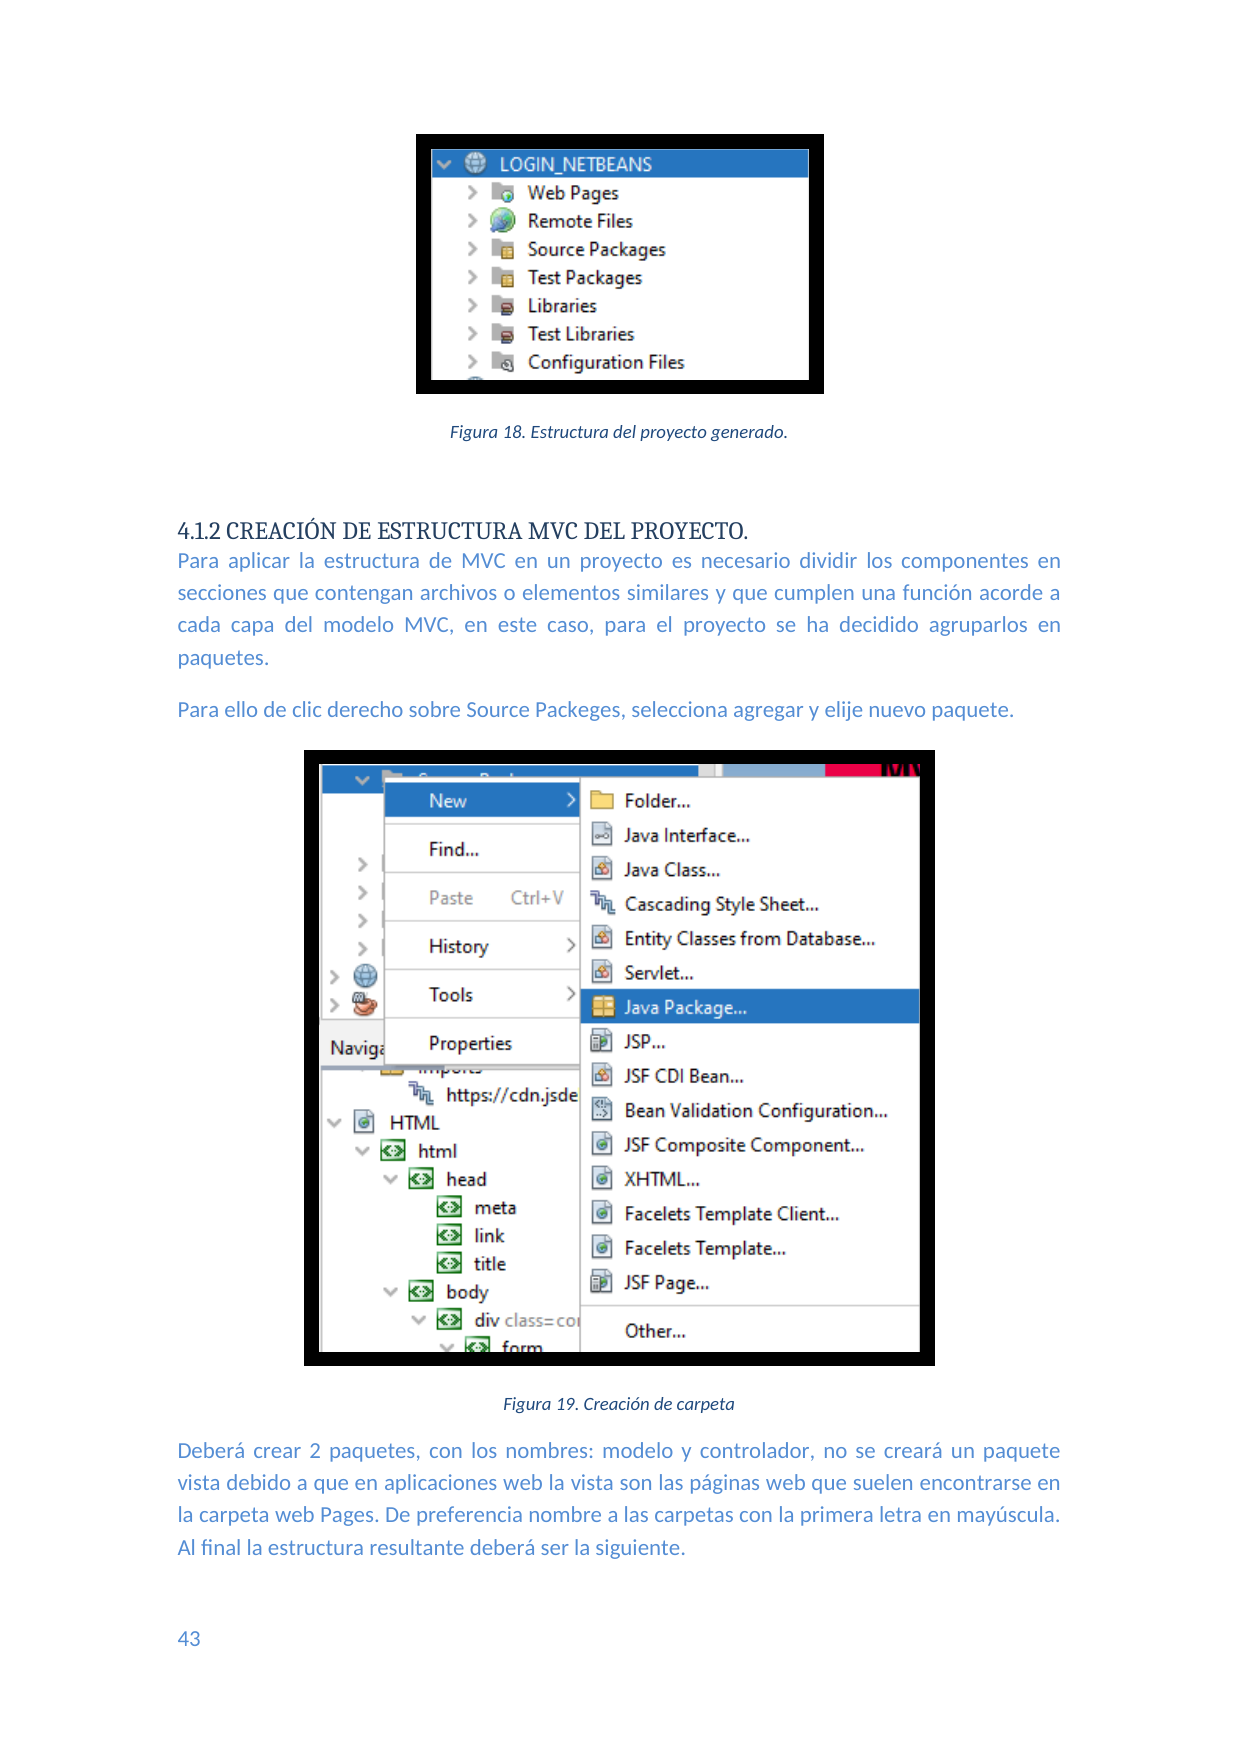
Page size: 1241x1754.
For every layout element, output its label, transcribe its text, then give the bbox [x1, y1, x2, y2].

subtitle 4.1.2 CREACIÓN DE ESTRUCTURA MVC DEL PROYECTO. [177, 517, 1063, 546]
text Deberá crear 2 paquetes, con los nombres: modelo y controlador, no se creará un paquete vista debido a que en aplicaciones web la vista son las páginas web que suelen encontrarse en la carpeta web Pages. De preferencia nombre a las carpetas con la primera letra en mayúscula. Al final la estructura resultante deberá ser la siguiente. [177, 1436, 1063, 1561]
picture [319, 764, 920, 1352]
picture [431, 149, 809, 380]
text Para aplicar la estructura de MVC en un proyecto es necesario dividir los componentes en secciones que contengan archivos o elementos similares y que cumplen una función acorde a cada capa del modelo MVC, en este caso, para el proyecto se ha decidido agruparlos en paquetes. [177, 546, 1063, 671]
text Para ello de clic derecho sobre Source Packeges, selecciona agregar y elije nuevo paquete. [177, 696, 1063, 724]
text Figura . Creación de carpeta [177, 1392, 1063, 1415]
text Figura . Estructura del proyecto generado. [177, 421, 1063, 443]
